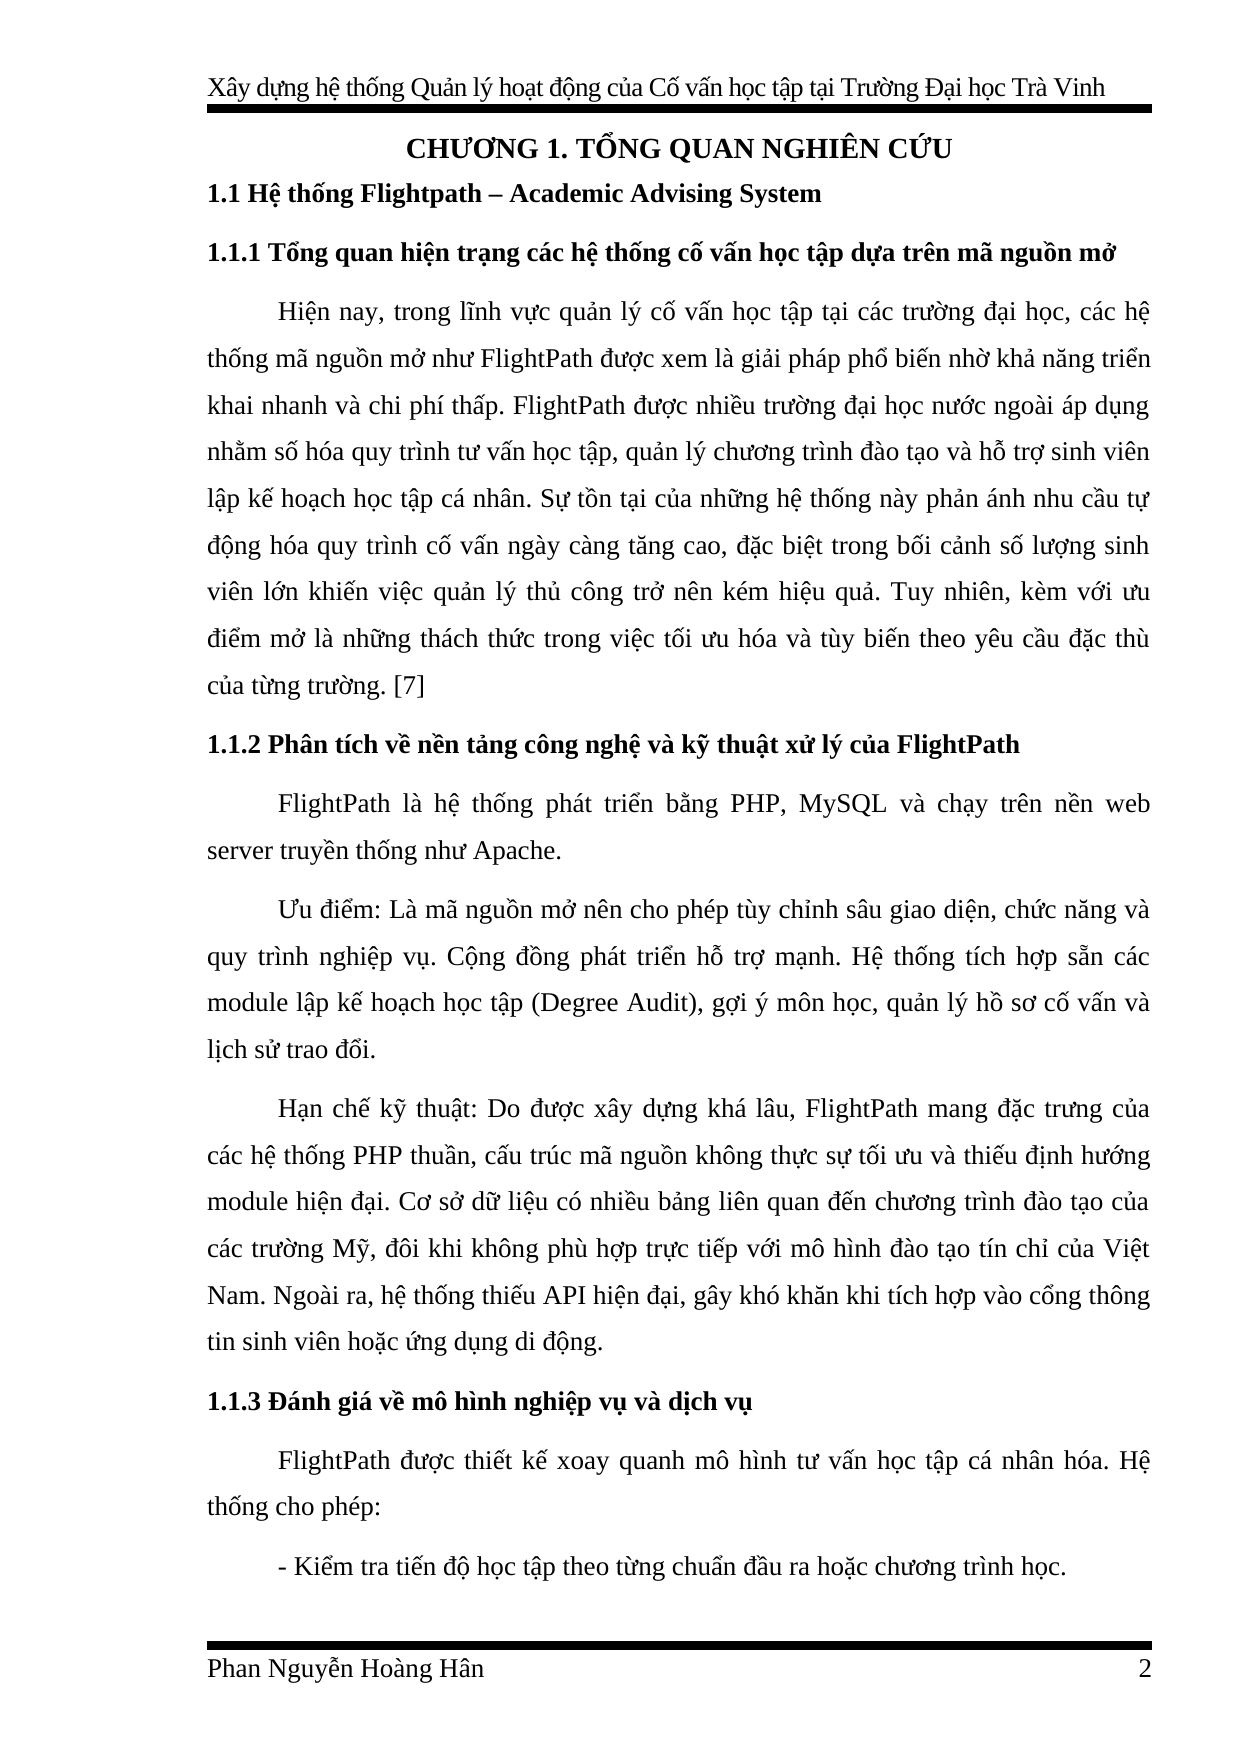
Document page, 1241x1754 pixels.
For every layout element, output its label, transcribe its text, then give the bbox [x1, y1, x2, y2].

text Hạn chế kỹ thuật: Do được xây dựng khá lâu, FlightPath mang đặc trưng của các hệ thống PHP thuần, cấu trúc mã nguồn không thực sự tối ưu và thiếu định hướng module hiện đại. Cơ sở dữ liệu có nhiều bảng liên quan đến chương trình đào tạo của các trường Mỹ, đôi khi không phù hợp trực tiếp với mô hình đào tạo tín chỉ của Việt Nam. Ngoài ra, hệ thống thiếu API hiện đại, gây khó khăn khi tích hợp vào cổng thông tin sinh viên hoặc ứng dụng di động. [207, 1092, 1152, 1357]
text Hiện nay, trong lĩnh vực quản lý cố vấn học tập tại các trường đại học, các hệ thống mã nguồn mở như FlightPath được xem là giải pháp phổ biến nhờ khả năng triển khai nhanh và chi phí thấp. FlightPath được nhiều trường đại học nước ngoài áp dụng nhằm số hóa quy trình tư vấn học tập, quản lý chương trình đào tạo và hỗ trợ sinh viên lập kế hoạch học tập cá nhân. Sự tồn tại của những hệ thống này phản ánh nhu cầu tự động hóa quy trình cố vấn ngày càng tăng cao, đặc biệt trong bối cảnh số lượng sinh viên lớn khiến việc quản lý thủ công trở nên kém hiệu quả. Tuy nhiên, kèm với ưu điểm mở là những thách thức trong việc tối ưu hóa và tùy biến theo yêu cầu đặc thù của từng trường. [7] [207, 295, 1152, 700]
text - Kiểm tra tiến độ học tập theo từng chuẩn đầu ra hoặc chương trình học. [207, 1549, 1152, 1581]
subtitle Hệ thống Flightpath – Academic Advising System [207, 177, 1152, 208]
subtitle Đánh giá về mô hình nghiệp vụ và dịch vụ [207, 1384, 1152, 1416]
subtitle Phân tích về nền tảng công nghệ và kỹ thuật xử lý của FlightPath [207, 728, 1152, 759]
text Ưu điểm: Là mã nguồn mở nên cho phép tùy chỉnh sâu giao diện, chức năng và quy trình nghiệp vụ. Cộng đồng phát triển hỗ trợ mạnh. Hệ thống tích hợp sẵn các module lập kế hoạch học tập (Degree Audit), gợi ý môn học, quản lý hồ sơ cố vấn và lịch sử trao đổi. [207, 893, 1152, 1064]
subtitle Tổng quan hiện trạng các hệ thống cố vấn học tập dựa trên mã nguồn mở [207, 236, 1152, 267]
text FlightPath được thiết kế xoay quanh mô hình tư vấn học tập cá nhân hóa. Hệ thống cho phép: [207, 1444, 1152, 1522]
text FlightPath là hệ thống phát triển bằng PHP, MySQL và chạy trên nền web server truyền thống như Apache. [207, 787, 1152, 865]
subtitle TỔNG QUAN NGHIÊN CỨU [207, 131, 1152, 164]
